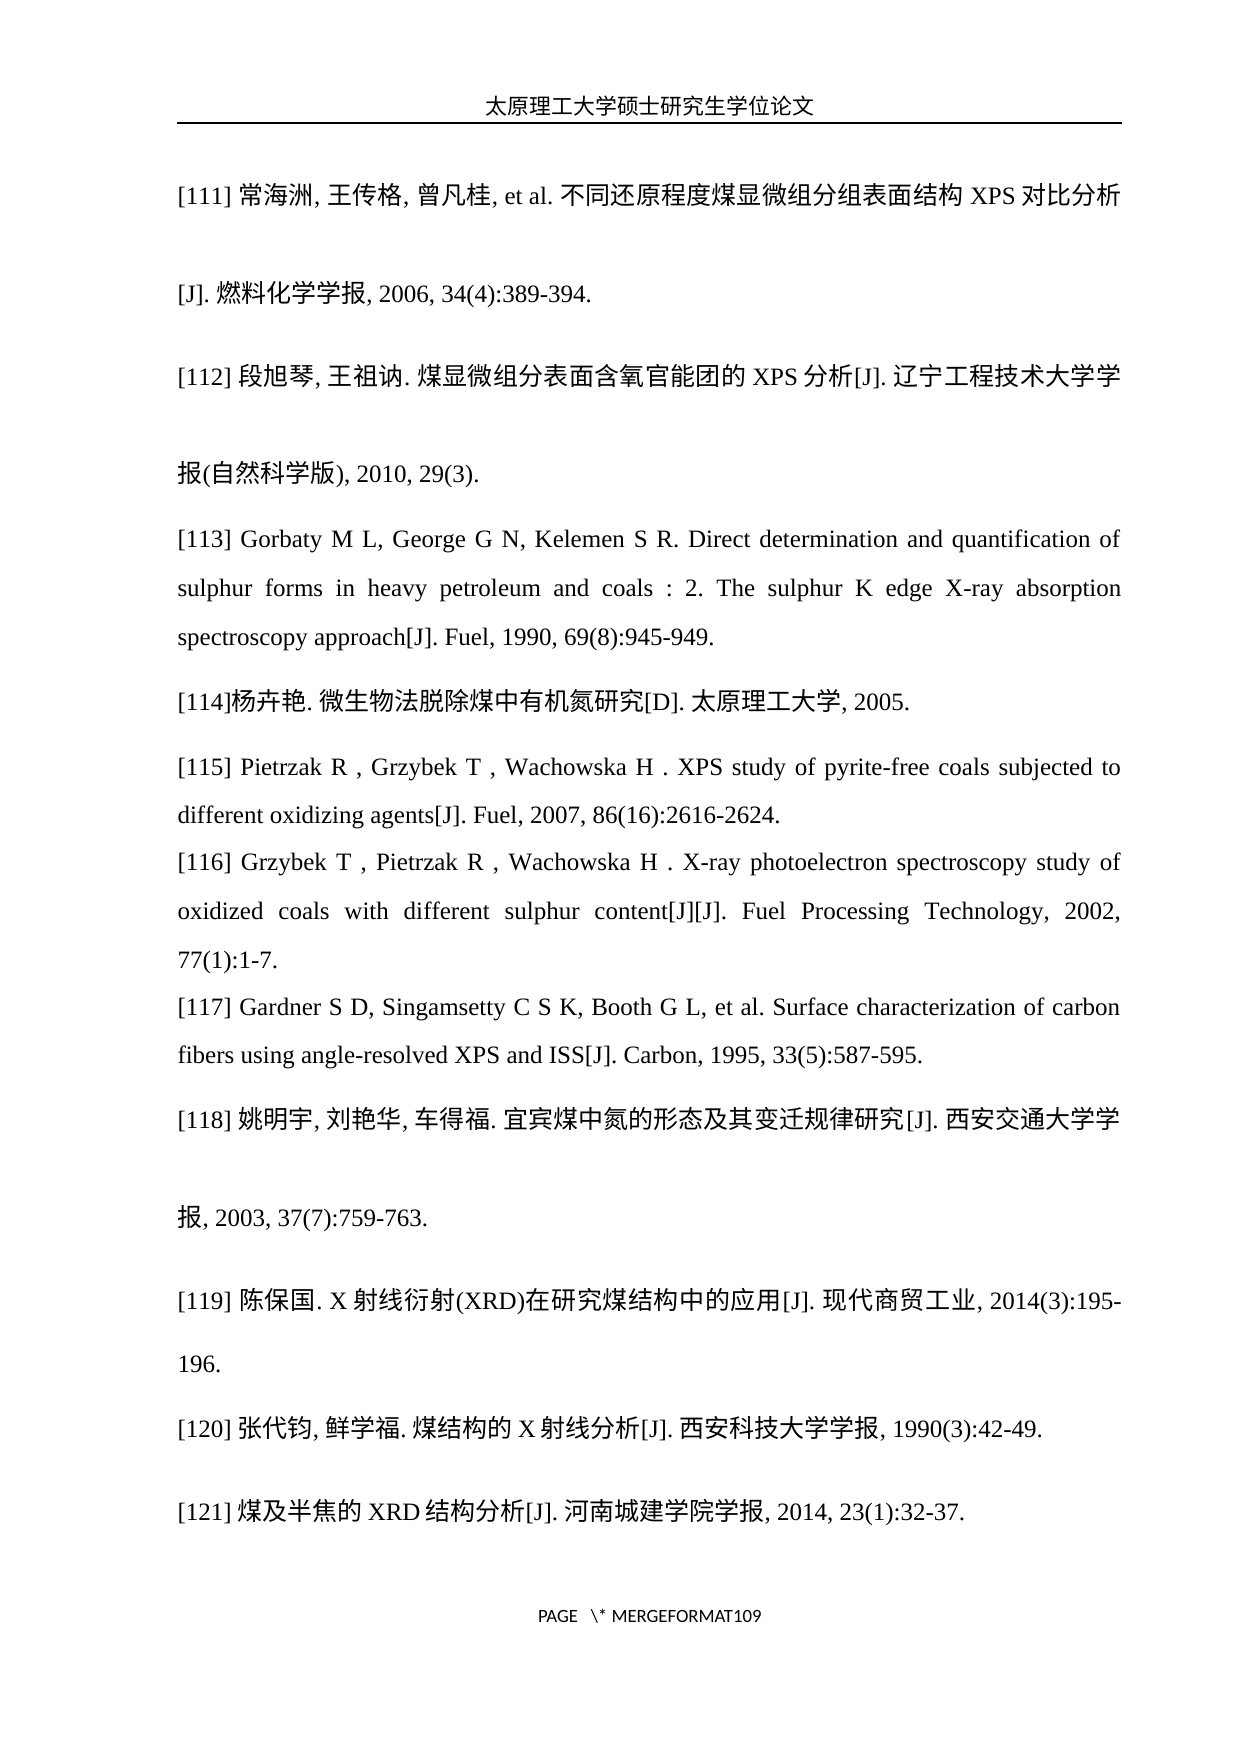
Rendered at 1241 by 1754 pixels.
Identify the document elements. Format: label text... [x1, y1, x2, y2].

text [114]杨卉艳. 微生物法脱除煤中有机氮研究[D]. 太原理工大学, 2005. [177, 667, 1122, 732]
text [111] 常海洲, 王传格, 曾凡桂, et al. 不同还原程度煤显微组分组表面结构XPS对比分析[J]. 燃料化学学报, 2006, 34(4):389-394. [177, 161, 1122, 324]
text [120] 张代钧, 鲜学福. 煤结构的X射线分析[J]. 西安科技大学学报, 1990(3):42-49. [177, 1394, 1122, 1459]
text [115] Pietrzak R , Grzybek T , Wachowska H . XPS study of pyrite-free coals subjected to different oxidizing agents[J]. Fuel, 2007, 86(16):2616-2624. [177, 750, 1122, 831]
text [118] 姚明宇, 刘艳华, 车得福. 宜宾煤中氮的形态及其变迁规律研究[J]. 西安交通大学学报, 2003, 37(7):759-763. [177, 1086, 1122, 1248]
text [117] Gardner S D, Singamsetty C S K, Booth G L, et al. Surface characterization of carbon fibers using angle-resolved XPS and ISS[J]. Carbon, 1995, 33(5):587-595. [177, 990, 1122, 1071]
text [116] Grzybek T , Pietrzak R , Wachowska H . X-ray photoelectron spectroscopy study of oxidized coals with different sulphur content[J][J]. Fuel Processing Technology, 2002, 77(1):1-7. [177, 846, 1122, 976]
text [121] 煤及半焦的XRD结构分析[J]. 河南城建学院学报, 2014, 23(1):32-37. [177, 1477, 1122, 1542]
text [112] 段旭琴, 王祖讷. 煤显微组分表面含氧官能团的XPS分析[J]. 辽宁工程技术大学学报(自然科学版), 2010, 29(3). [177, 342, 1122, 504]
text [119] 陈保国. X射线衍射(XRD)在研究煤结构中的应用[J]. 现代商贸工业, 2014(3):195-196. [177, 1266, 1122, 1380]
text [113] Gorbaty M L, George G N, Kelemen S R. Direct determination and quantification of sulphur forms in heavy petroleum and coals : 2. The sulphur K edge X-ray absorption spectroscopy approach[J]. Fuel, 1990, 69(8):945-949. [177, 522, 1122, 652]
